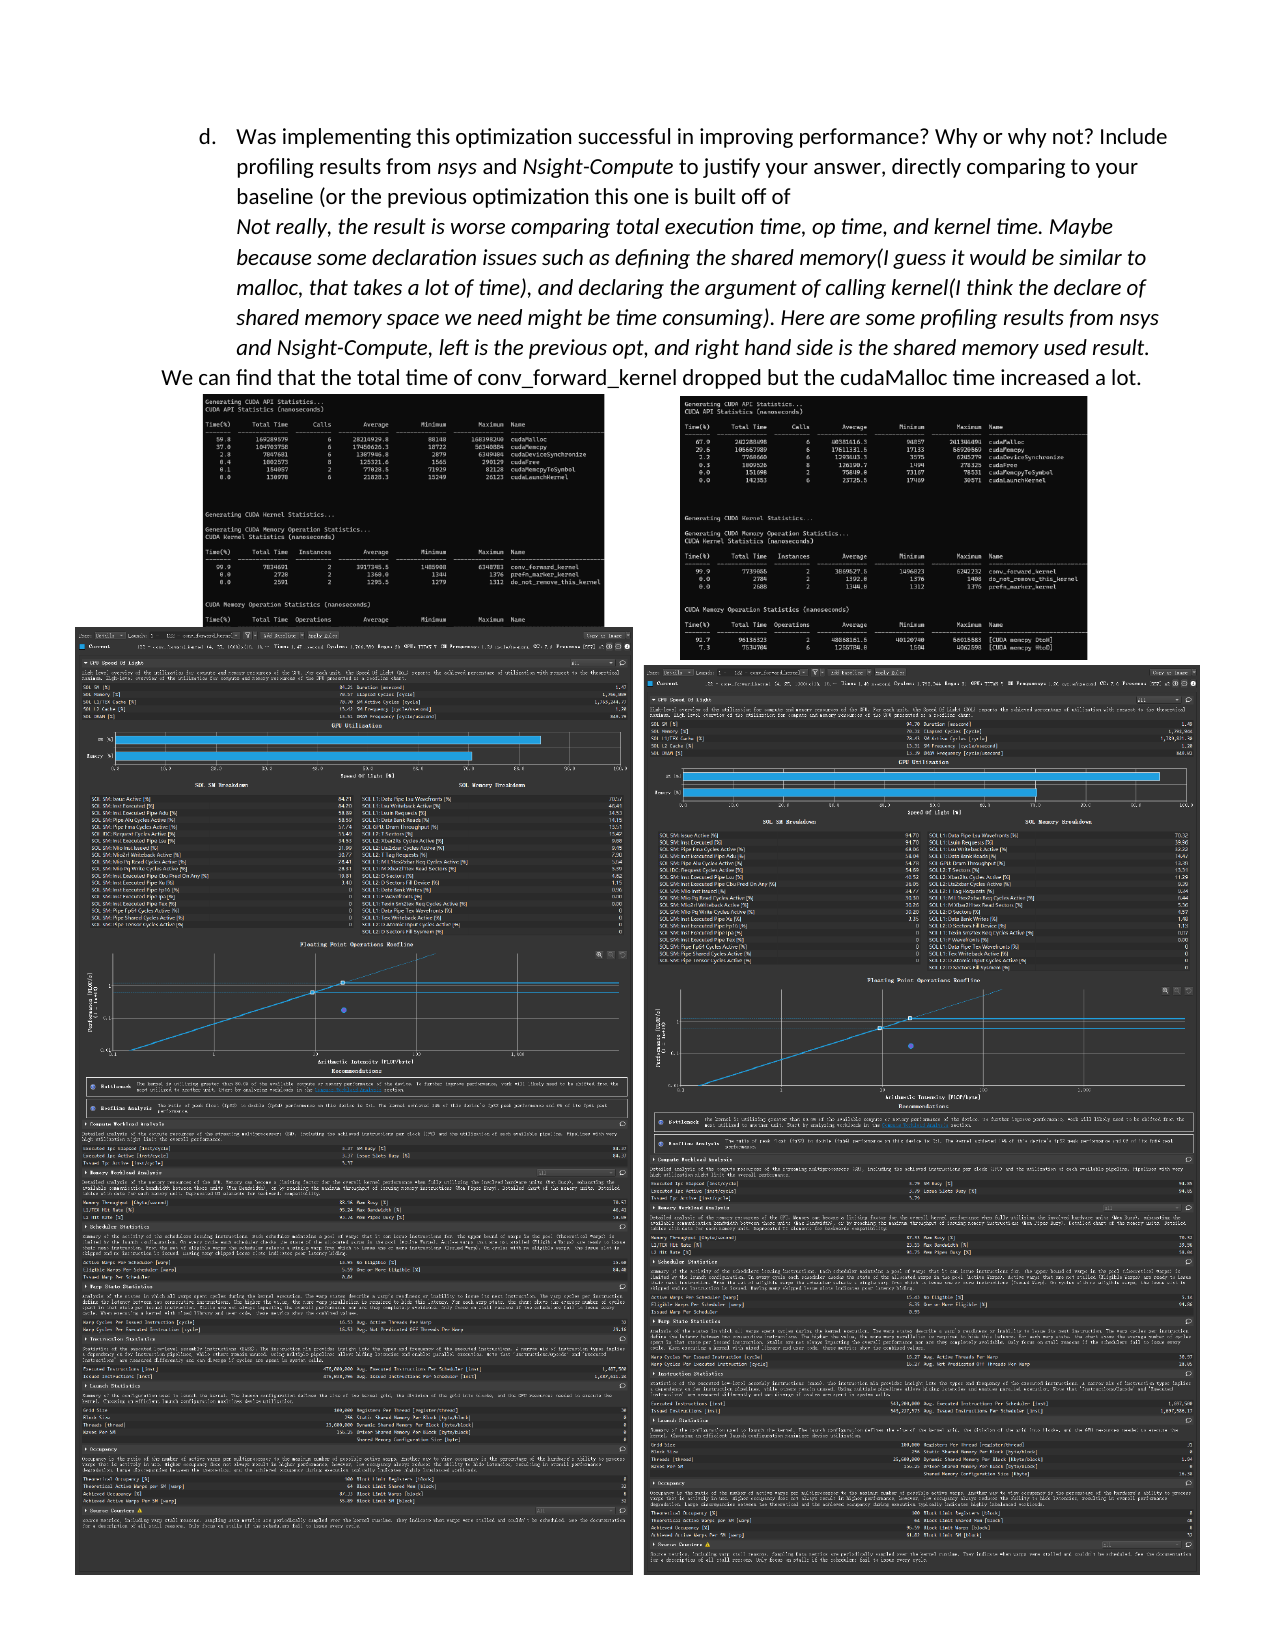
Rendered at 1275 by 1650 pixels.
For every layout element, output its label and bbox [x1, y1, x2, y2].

table_cell [75, 75, 1200, 1575]
picture [643, 665, 1200, 1575]
picture [75, 394, 633, 1575]
picture [680, 396, 1088, 660]
